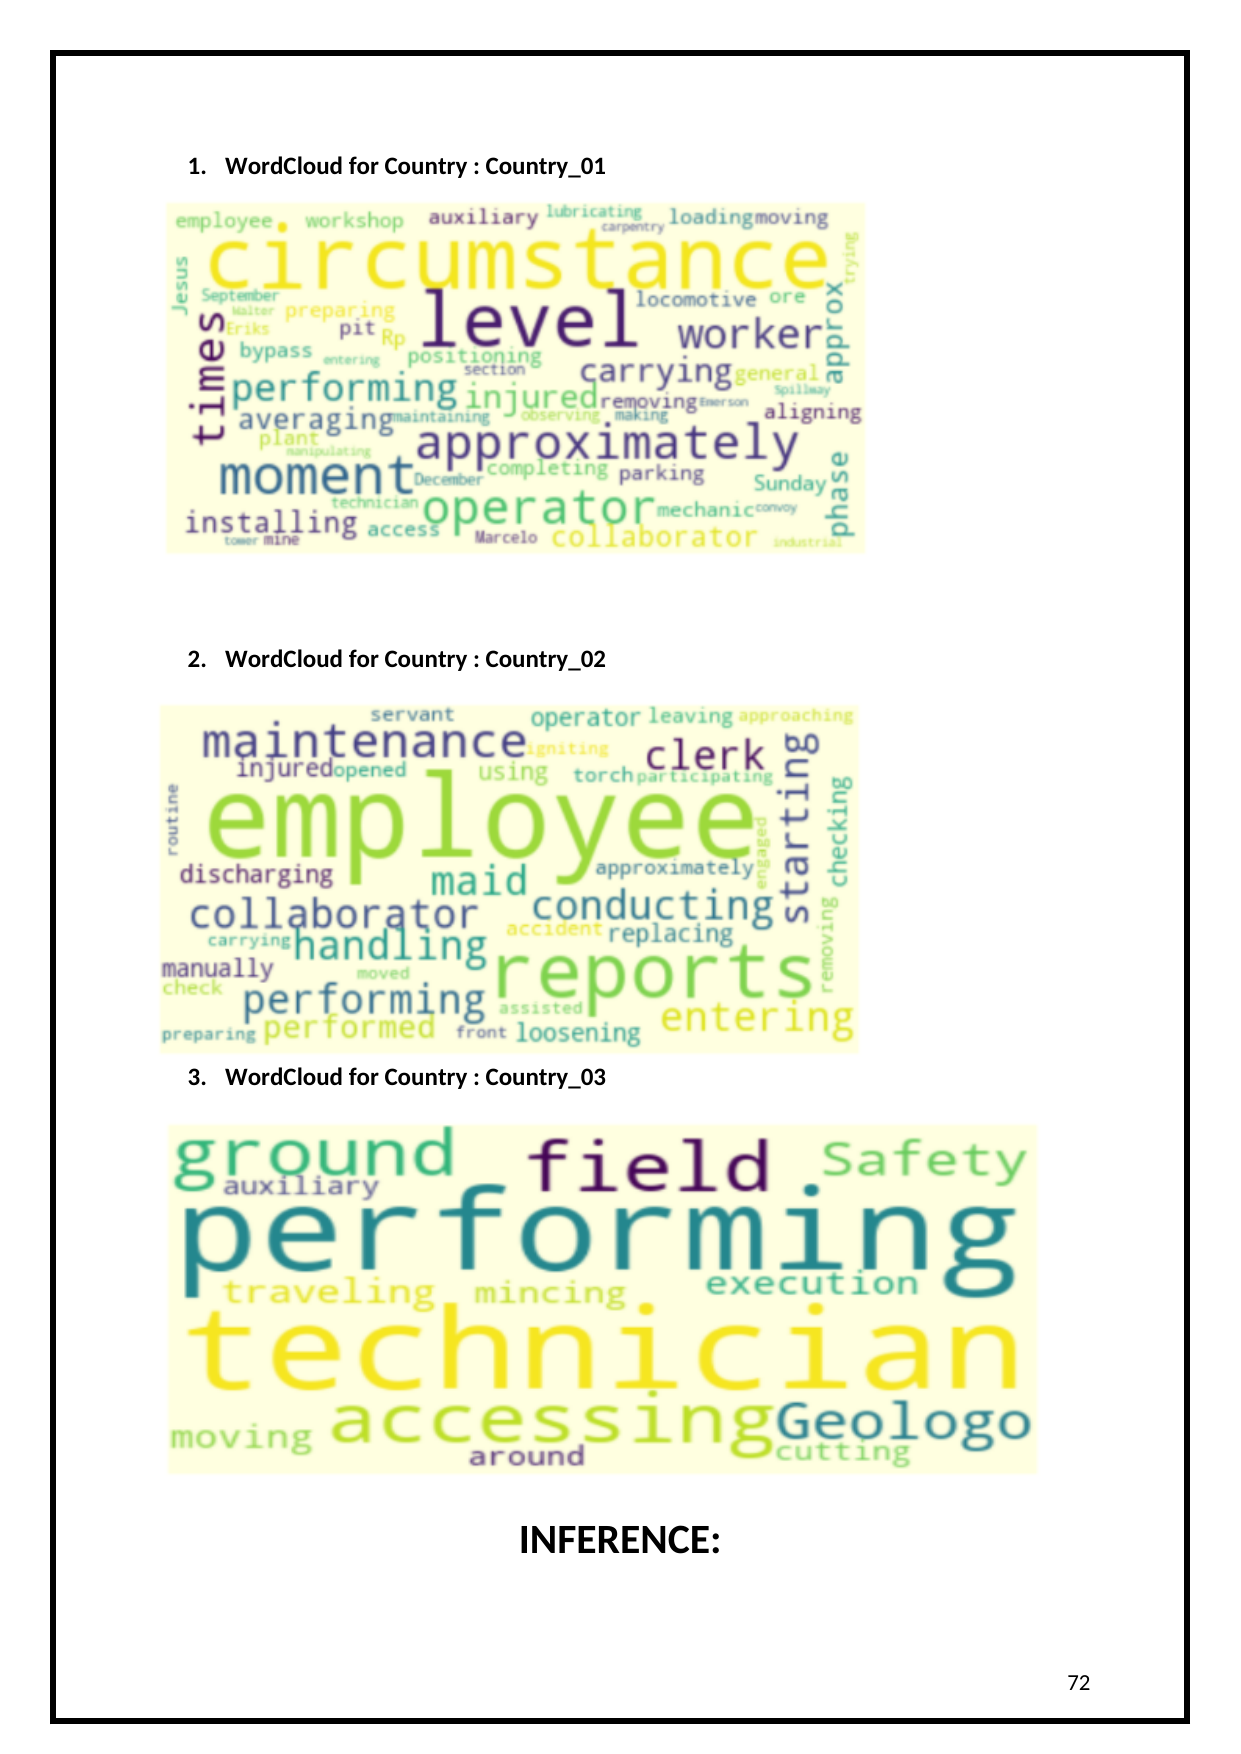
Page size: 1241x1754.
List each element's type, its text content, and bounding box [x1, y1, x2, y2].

list WordCloud for Country : Country_03 [187, 1061, 1090, 1092]
picture [150, 1110, 1066, 1483]
list WordCloud for Country : Country_02 [187, 643, 1090, 673]
picture [150, 692, 871, 1061]
text INFERENCE: [150, 1513, 1090, 1564]
list WordCloud for Country : Country_01 [187, 150, 1090, 181]
picture [150, 199, 893, 572]
